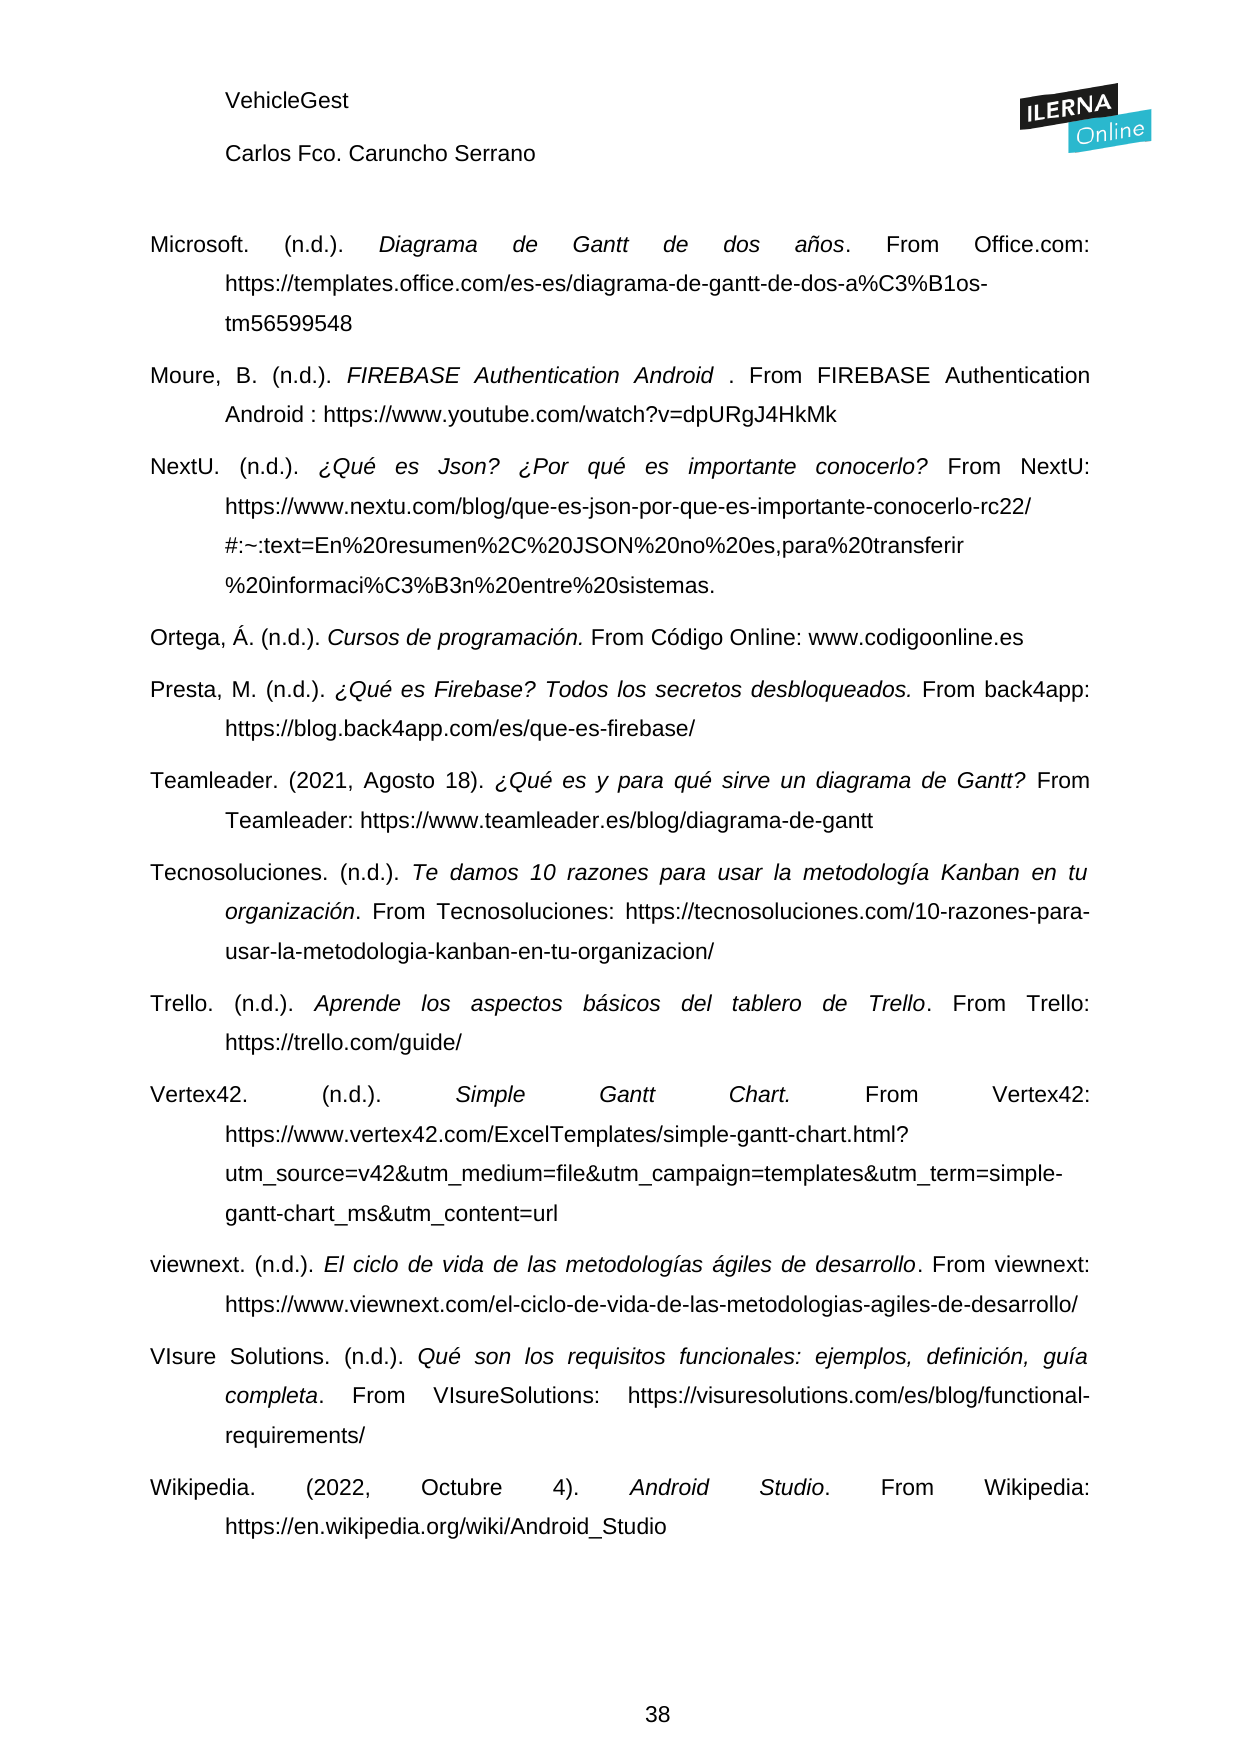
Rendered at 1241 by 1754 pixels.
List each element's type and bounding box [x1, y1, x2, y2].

picture [1020, 83, 1152, 153]
